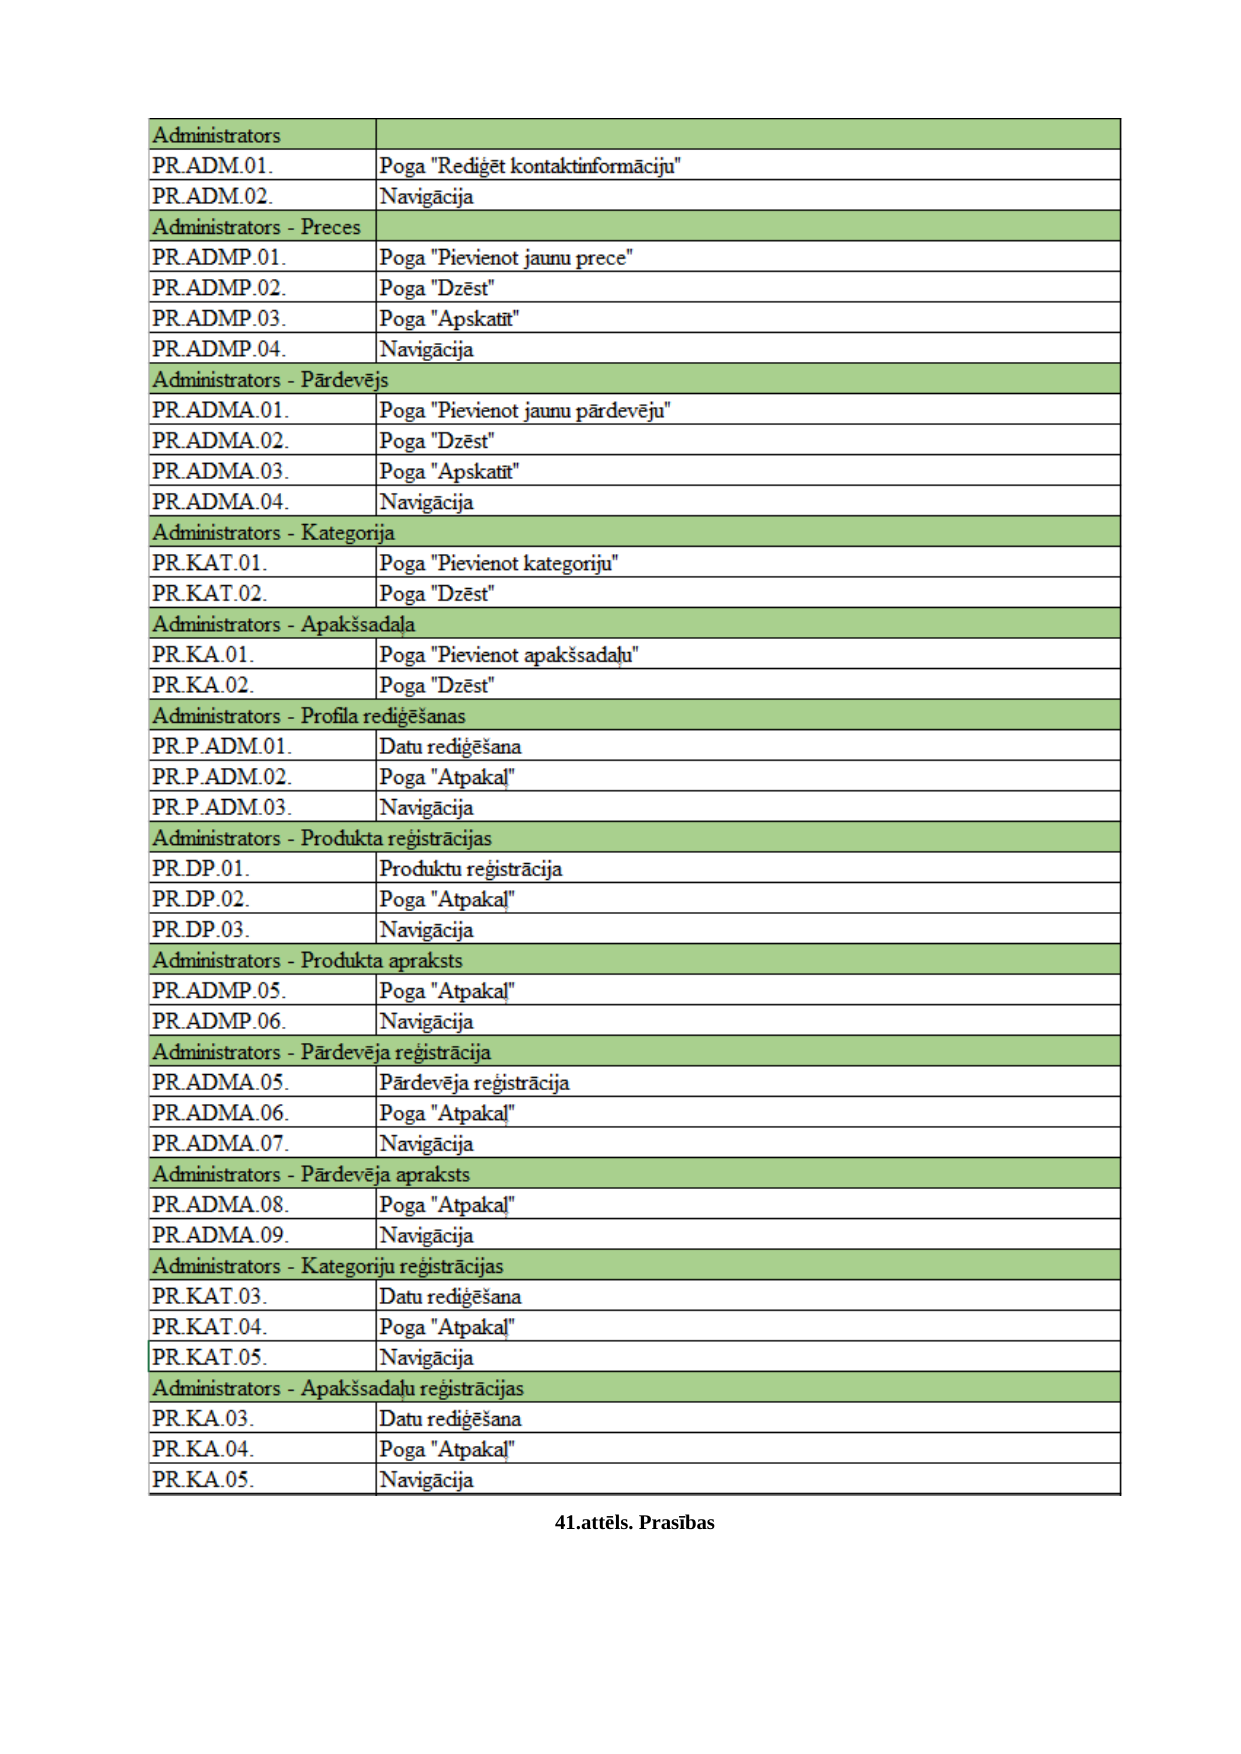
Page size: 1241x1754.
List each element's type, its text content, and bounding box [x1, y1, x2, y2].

text 41.attēls. Prasības [148, 1510, 1122, 1534]
picture [147, 118, 1123, 1496]
